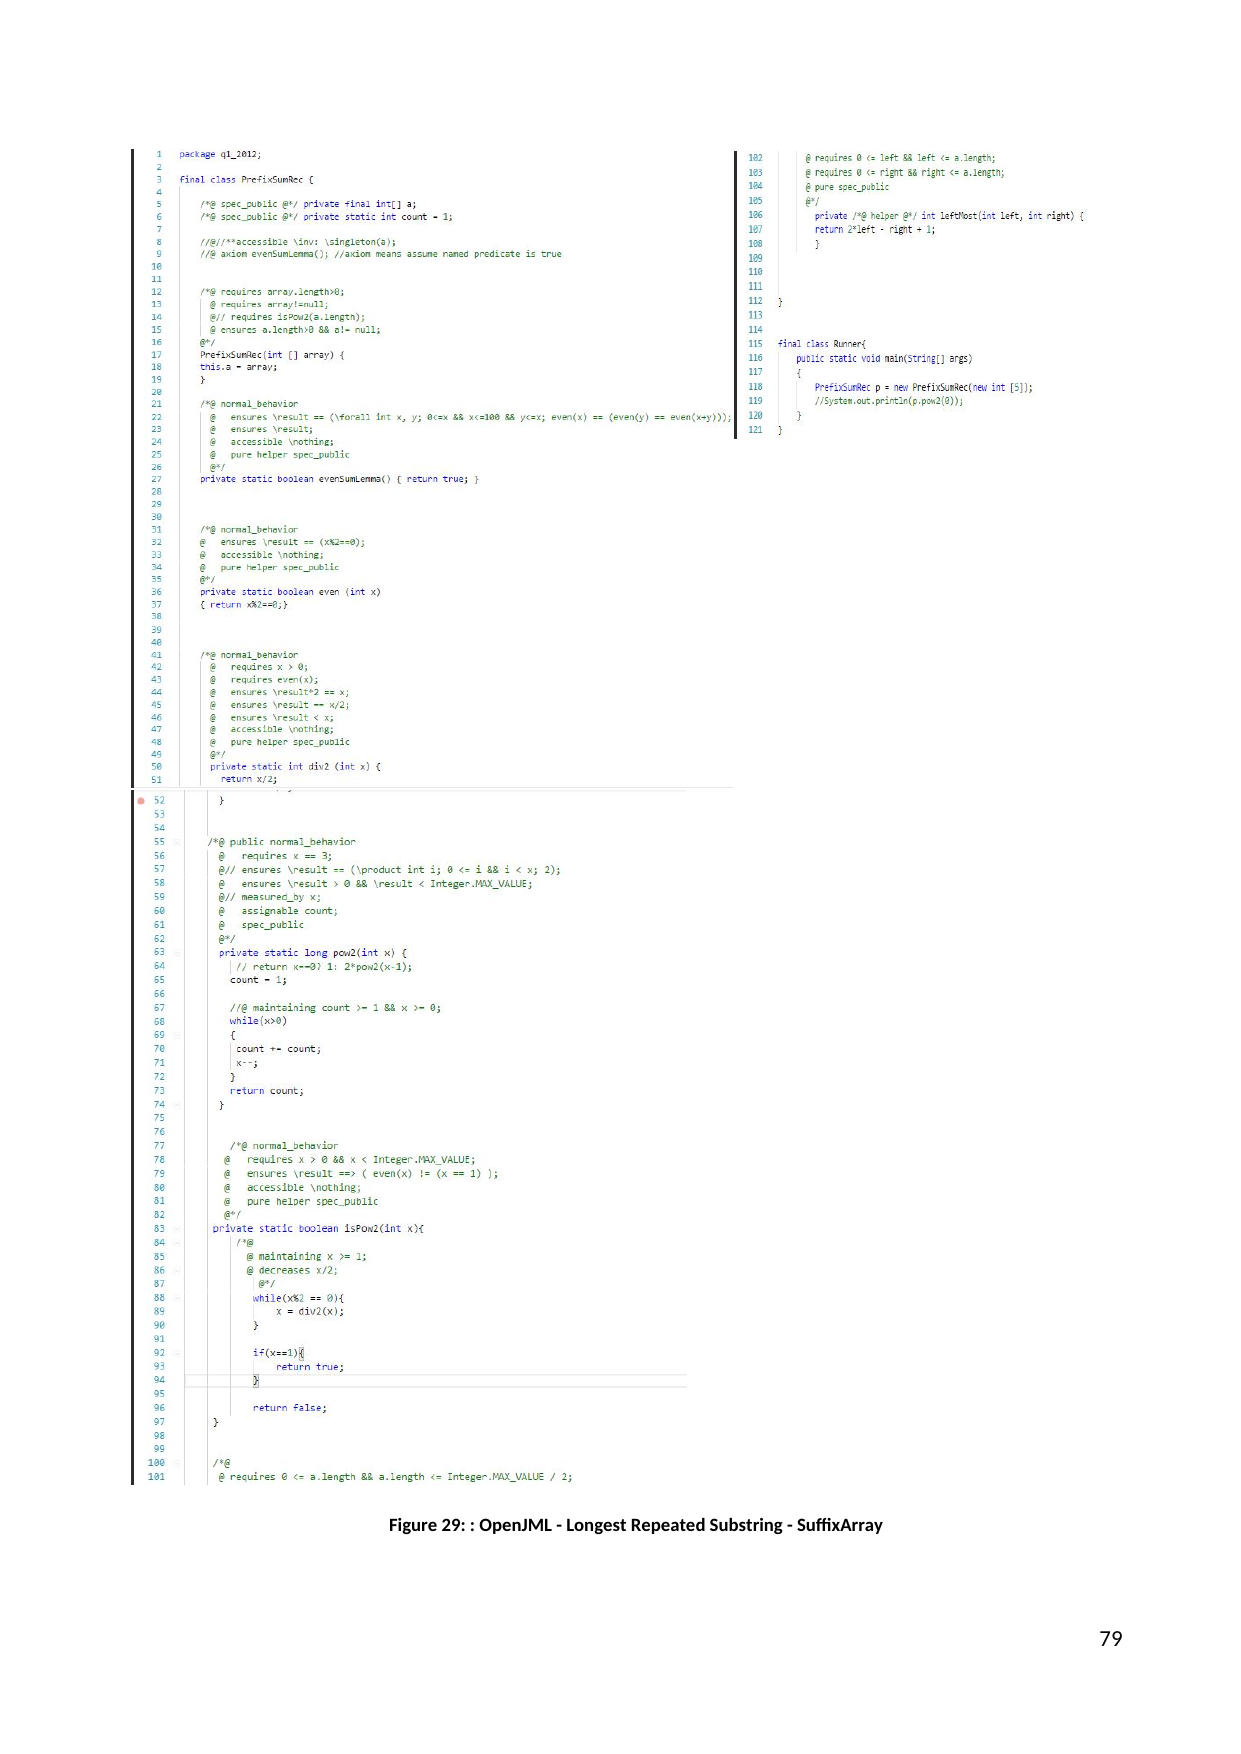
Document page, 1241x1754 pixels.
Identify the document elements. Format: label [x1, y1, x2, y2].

picture [131, 790, 687, 1485]
picture [131, 149, 1102, 788]
